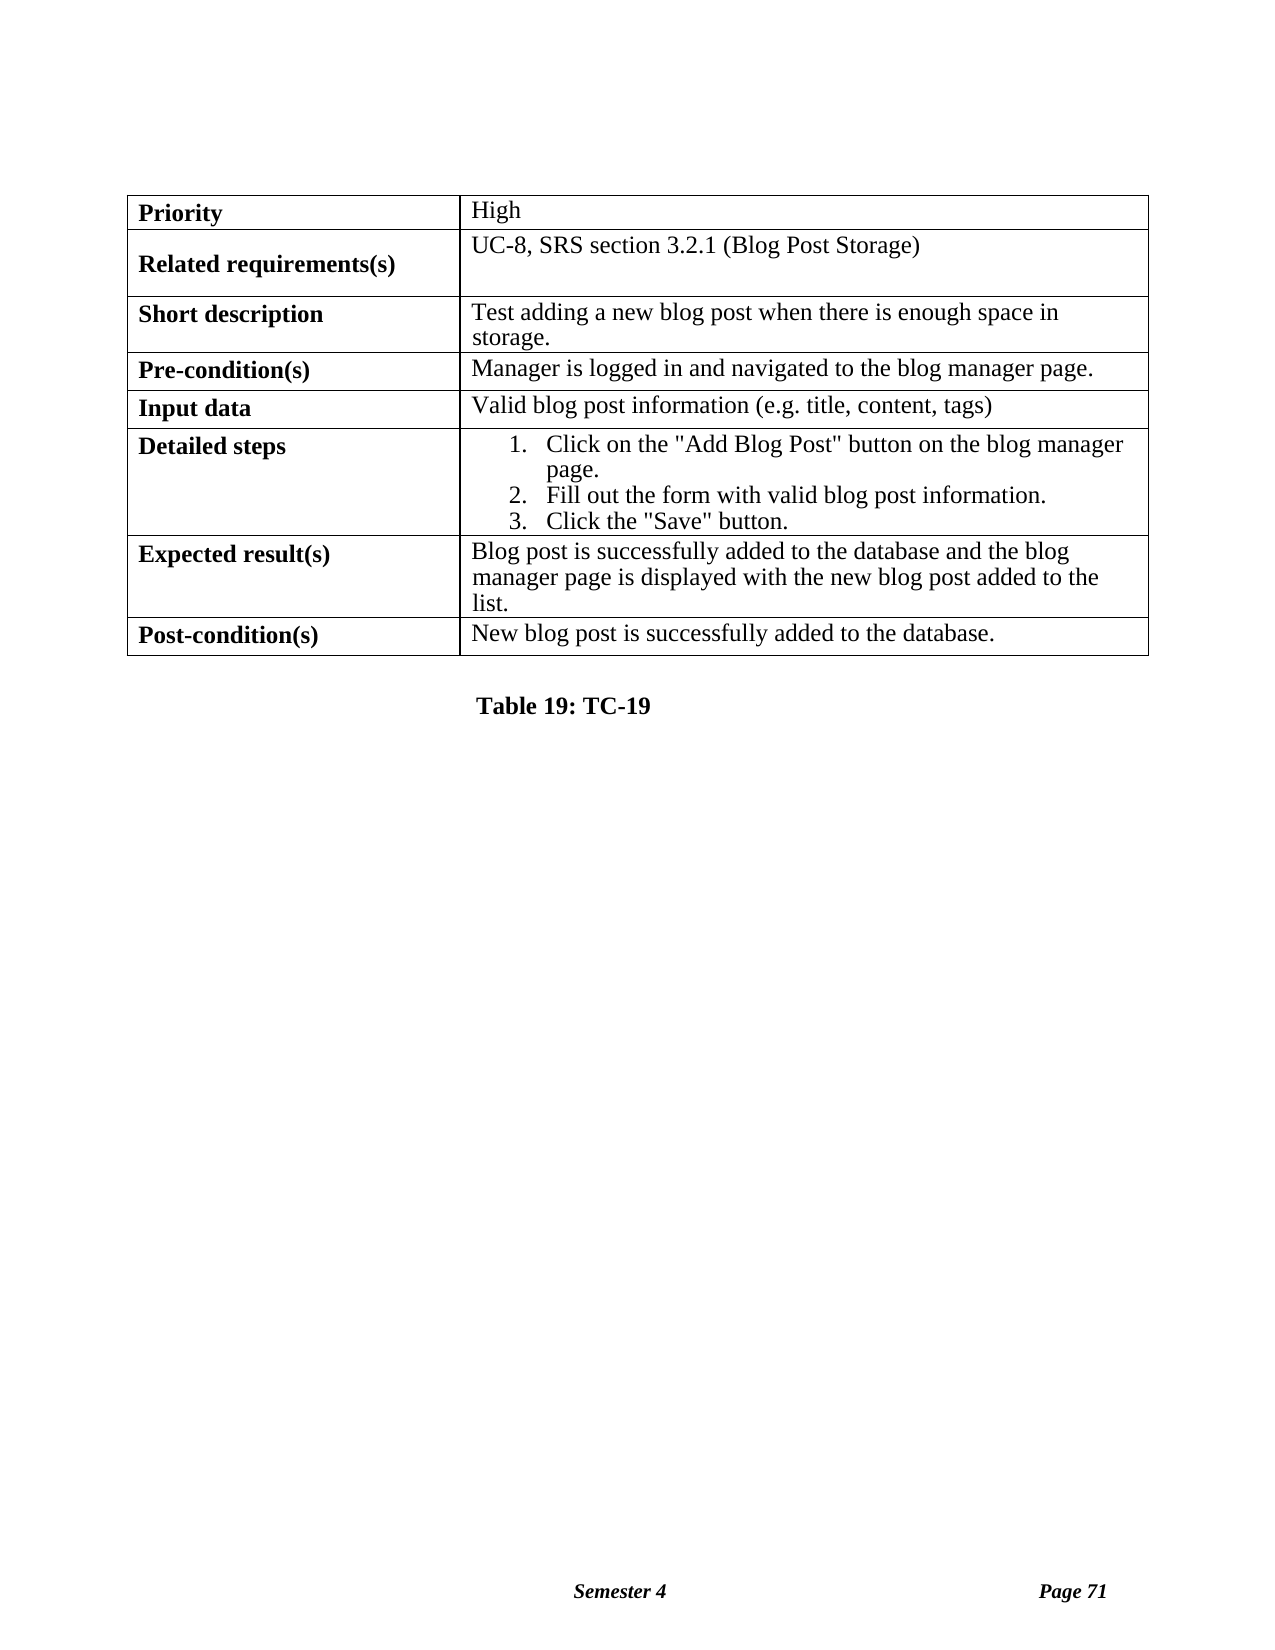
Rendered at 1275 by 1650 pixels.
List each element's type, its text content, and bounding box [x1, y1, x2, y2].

table_cell Blog post is successfully added to the database and the blog manager page is displayed with the new blog post added to the list. [461, 536, 1148, 617]
table_cell Click on the "Add Blog Post" button on the blog manager page. Fill out the form with valid blog post information. Click the "Save" button. [461, 429, 1148, 535]
table_cell Manager is logged in and navigated to the blog manager page. [461, 353, 1148, 389]
table_cell Expected result(s) [128, 536, 459, 617]
table_cell High [461, 196, 1148, 229]
table_cell Related requirements(s) [128, 230, 459, 296]
table_cell Input data [128, 391, 459, 428]
table_cell Test adding a new blog post when there is enough space in storage. [461, 297, 1148, 352]
text Table 19: TC-19 [135, 691, 992, 720]
table_cell Valid blog post information (e.g. title, content, tags) [461, 391, 1148, 428]
table_cell Pre-condition(s) [128, 353, 459, 389]
table_cell UC-8, SRS section 3.2.1 (Blog Post Storage) [461, 230, 1148, 296]
table_cell New blog post is successfully added to the database. [461, 618, 1148, 655]
table_cell Post-condition(s) [128, 618, 459, 655]
table_cell Detailed steps [128, 429, 459, 535]
table_cell Priority [128, 196, 459, 229]
table_cell Short description [128, 297, 459, 352]
